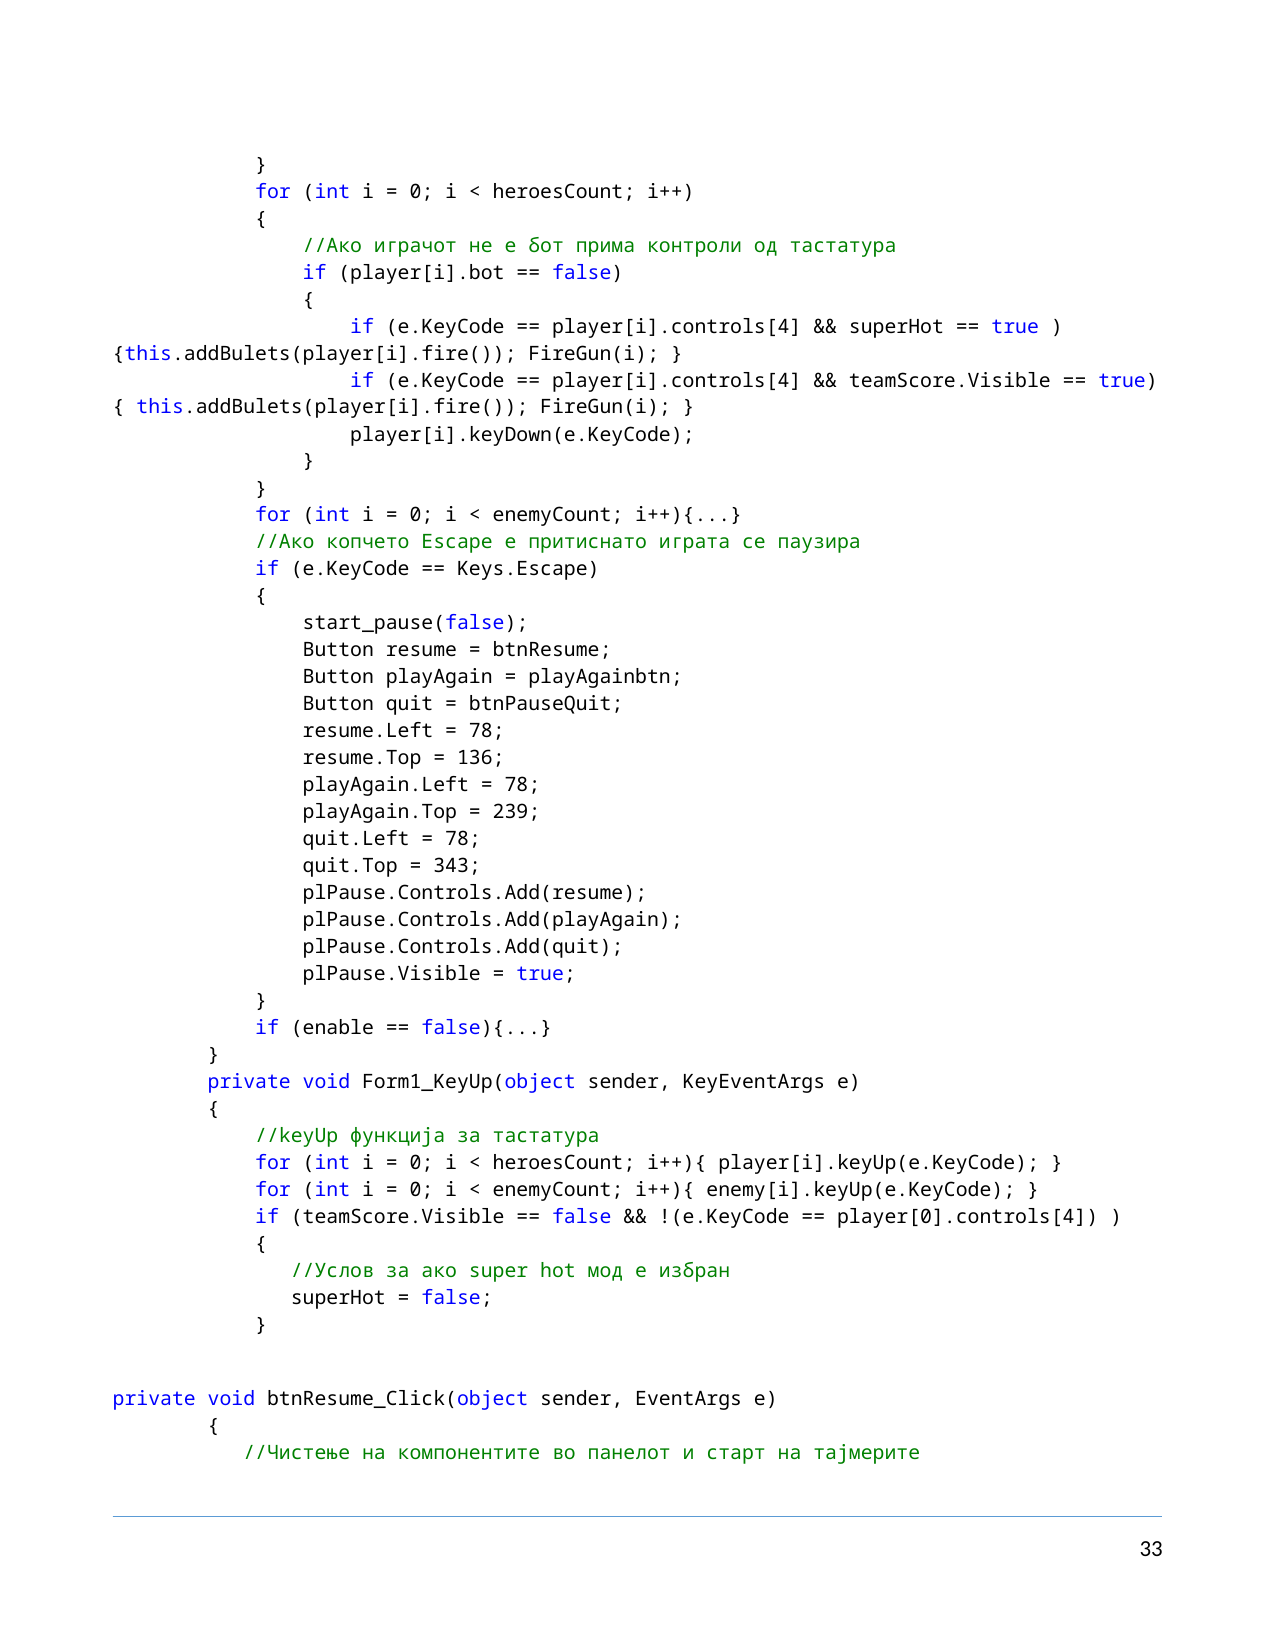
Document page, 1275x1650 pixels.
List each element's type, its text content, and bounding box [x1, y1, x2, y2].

text private void btnResume_Click(object sender, EventArgs e) [112, 1384, 1162, 1411]
text if (player[i].bot == false) [112, 258, 1162, 285]
text start_pause(false); [112, 609, 1162, 636]
text //Услов за ако super hot мод е избран [112, 1256, 1162, 1283]
text for (int i = 0; i < enemyCount; i++){ enemy[i].keyUp(e.KeyCode); } [112, 1175, 1162, 1202]
text { [112, 1094, 1162, 1121]
text Button playAgain = playAgainbtn; [112, 663, 1162, 689]
text } [112, 1040, 1162, 1067]
text } [112, 1310, 1162, 1337]
text } [112, 150, 1162, 177]
text playAgain.Top = 239; [112, 797, 1162, 824]
text playAgain.Left = 78; [112, 771, 1162, 797]
text { [112, 1411, 1162, 1438]
text plPause.Controls.Add(quit); [112, 932, 1162, 959]
text Button quit = btnPauseQuit; [112, 689, 1162, 717]
text { [112, 582, 1162, 609]
text plPause.Controls.Add(playAgain); [112, 905, 1162, 932]
text for (int i = 0; i < heroesCount; i++){ player[i].keyUp(e.KeyCode); } [112, 1148, 1162, 1175]
text //Ако играчот не е бот прима контроли од тастатура [112, 231, 1162, 258]
text { [112, 285, 1162, 312]
text resume.Left = 78; [112, 717, 1162, 743]
text superHot = false; [112, 1283, 1162, 1310]
text for (int i = 0; i < heroesCount; i++) [112, 177, 1162, 204]
text if (teamScore.Visible == false && !(e.KeyCode == player[0].controls[4]) ) [112, 1202, 1162, 1229]
text } [112, 447, 1162, 474]
text if (e.KeyCode == Keys.Escape) [112, 555, 1162, 582]
text for (int i = 0; i < enemyCount; i++){...} [112, 501, 1162, 528]
text Button resume = btnResume; [112, 636, 1162, 663]
text if (enable == false){...} [112, 1013, 1162, 1040]
text private void Form1_KeyUp(object sender, KeyEventArgs e) [112, 1067, 1162, 1094]
text quit.Top = 343; [112, 851, 1162, 878]
text if (e.KeyCode == player[i].controls[4] && superHot == true ) {this.addBulets(player[i].fire()); FireGun(i); } [112, 312, 1162, 366]
text { [112, 204, 1162, 231]
text player[i].keyDown(e.KeyCode); [112, 420, 1162, 447]
text resume.Top = 136; [112, 743, 1162, 771]
text quit.Left = 78; [112, 824, 1162, 851]
text } [112, 474, 1162, 501]
text //Ако копчето Escape е притиснато играта се паузира [112, 528, 1162, 555]
text //keyUp функција за тастатура [112, 1121, 1162, 1148]
text { [112, 1229, 1162, 1256]
text plPause.Visible = true; [112, 959, 1162, 986]
text } [112, 986, 1162, 1013]
text if (e.KeyCode == player[i].controls[4] && teamScore.Visible == true) { this.addBulets(player[i].fire()); FireGun(i); } [112, 366, 1162, 420]
text //Чистење на компонентите во панелот и старт на тајмерите [112, 1438, 1162, 1465]
text plPause.Controls.Add(resume); [112, 878, 1162, 905]
